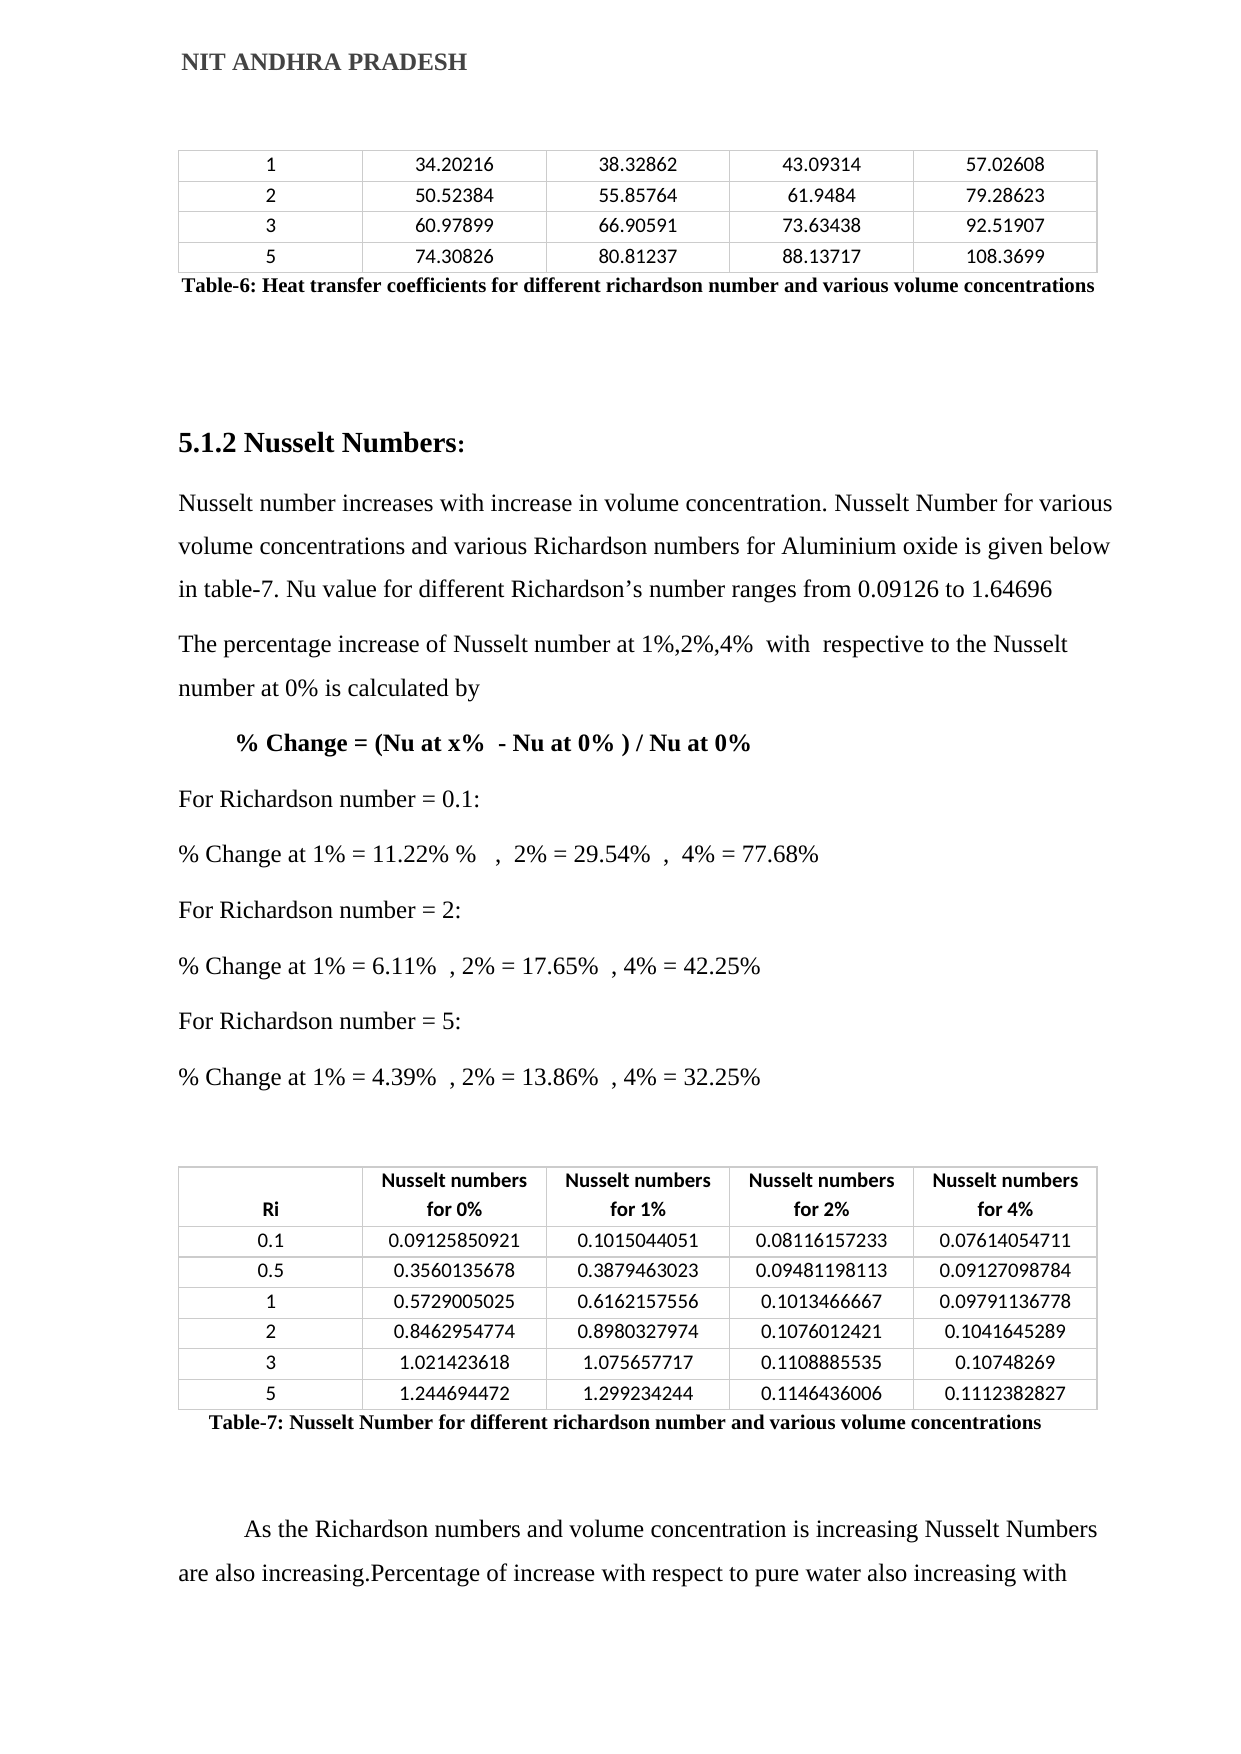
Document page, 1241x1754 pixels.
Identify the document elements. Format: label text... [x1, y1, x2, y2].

table_cell 0.09481198113 [730, 1258, 913, 1287]
table_cell 1 [179, 1288, 362, 1317]
table_cell 2 [179, 182, 362, 211]
table_cell 1.244694472 [363, 1380, 546, 1409]
table_header Nusselt numbers for 1% [547, 1168, 729, 1226]
text % Change = (Nu at x% - Nu at 0% ) / Nu at 0% [178, 728, 1131, 757]
table_cell 0.3879463023 [547, 1258, 729, 1287]
text Table-7: Nusselt Number for different richardson number and various volume concentrations [94, 1410, 1131, 1434]
table_cell 34.20216 [363, 151, 546, 181]
table_cell 0.1108885535 [730, 1349, 913, 1378]
table_cell 88.13717 [730, 243, 913, 272]
table_cell 0.09127098784 [914, 1258, 1096, 1287]
table_cell 38.32862 [547, 151, 729, 181]
table_header Nusselt numbers for 4% [914, 1168, 1096, 1226]
text % Change at 1% = 4.39% , 2% = 13.86% , 4% = 32.25% [178, 1062, 1131, 1091]
table_cell 1.299234244 [547, 1380, 729, 1409]
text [178, 1514, 1131, 1586]
table_cell 5 [179, 243, 362, 272]
table_cell 57.02608 [914, 151, 1096, 181]
table_cell 5 [179, 1380, 362, 1409]
text 5.1.2 Nusselt Numbers: [178, 425, 1131, 458]
table_cell 3 [179, 212, 362, 242]
table_cell 0.09791136778 [914, 1288, 1096, 1317]
text For Richardson number = 5: [178, 1006, 1131, 1035]
table_cell 92.51907 [914, 212, 1096, 242]
table_cell 0.3560135678 [363, 1258, 546, 1287]
table_cell 80.81237 [547, 243, 729, 272]
text For Richardson number = 0.1: [178, 784, 1131, 813]
table_header Ri [179, 1168, 362, 1226]
table_header Nusselt numbers for 0% [363, 1168, 546, 1226]
table_cell 0.6162157556 [547, 1288, 729, 1317]
table_cell 79.28623 [914, 182, 1096, 211]
table_cell 0.09125850921 [363, 1227, 546, 1256]
table_cell 1.021423618 [363, 1349, 546, 1378]
table_cell 0.1076012421 [730, 1319, 913, 1348]
table_cell 60.97899 [363, 212, 546, 242]
table_header Nusselt numbers for 2% [730, 1168, 913, 1226]
table_cell 2 [179, 1319, 362, 1348]
text % Change at 1% = 11.22% % , 2% = 29.54% , 4% = 77.68% [178, 839, 1131, 868]
table_cell 66.90591 [547, 212, 729, 242]
table_cell 0.1146436006 [730, 1380, 913, 1409]
text For Richardson number = 2: [178, 895, 1131, 924]
table_cell 55.85764 [547, 182, 729, 211]
table_cell 61.9484 [730, 182, 913, 211]
text Table-6: Heat transfer coefficients for different richardson number and various volume concentrations [94, 273, 1131, 297]
table_cell 0.1041645289 [914, 1319, 1096, 1348]
table_cell 0.8980327974 [547, 1319, 729, 1348]
table_cell 0.1 [179, 1227, 362, 1256]
table_cell 0.8462954774 [363, 1319, 546, 1348]
text Nusselt number increases with increase in volume concentration. Nusselt Number for various volume concentrations and various Richardson numbers for Aluminium oxide is given below in table-7. Nu value for different Richardson’s number ranges from 0.09126 to 1.64696 [178, 488, 1131, 603]
text % Change at 1% = 6.11% , 2% = 17.65% , 4% = 42.25% [178, 951, 1131, 979]
table_cell 0.07614054711 [914, 1227, 1096, 1256]
table_cell 0.5 [179, 1258, 362, 1287]
table_cell 0.1013466667 [730, 1288, 913, 1317]
table_cell 0.10748269 [914, 1349, 1096, 1378]
table_cell 43.09314 [730, 151, 913, 181]
table_cell 0.5729005025 [363, 1288, 546, 1317]
table_cell 108.3699 [914, 243, 1096, 272]
table_cell 0.08116157233 [730, 1227, 913, 1256]
table_cell 0.1112382827 [914, 1380, 1096, 1409]
table_cell 74.30826 [363, 243, 546, 272]
table_cell 73.63438 [730, 212, 913, 242]
table_cell 1.075657717 [547, 1349, 729, 1378]
table_cell 0.1015044051 [547, 1227, 729, 1256]
table_cell 1 [179, 151, 362, 181]
table_cell 3 [179, 1349, 362, 1378]
table_cell 50.52384 [363, 182, 546, 211]
text The percentage increase of Nusselt number at 1%,2%,4% with respective to the Nusselt number at 0% is calculated by [178, 629, 1131, 701]
